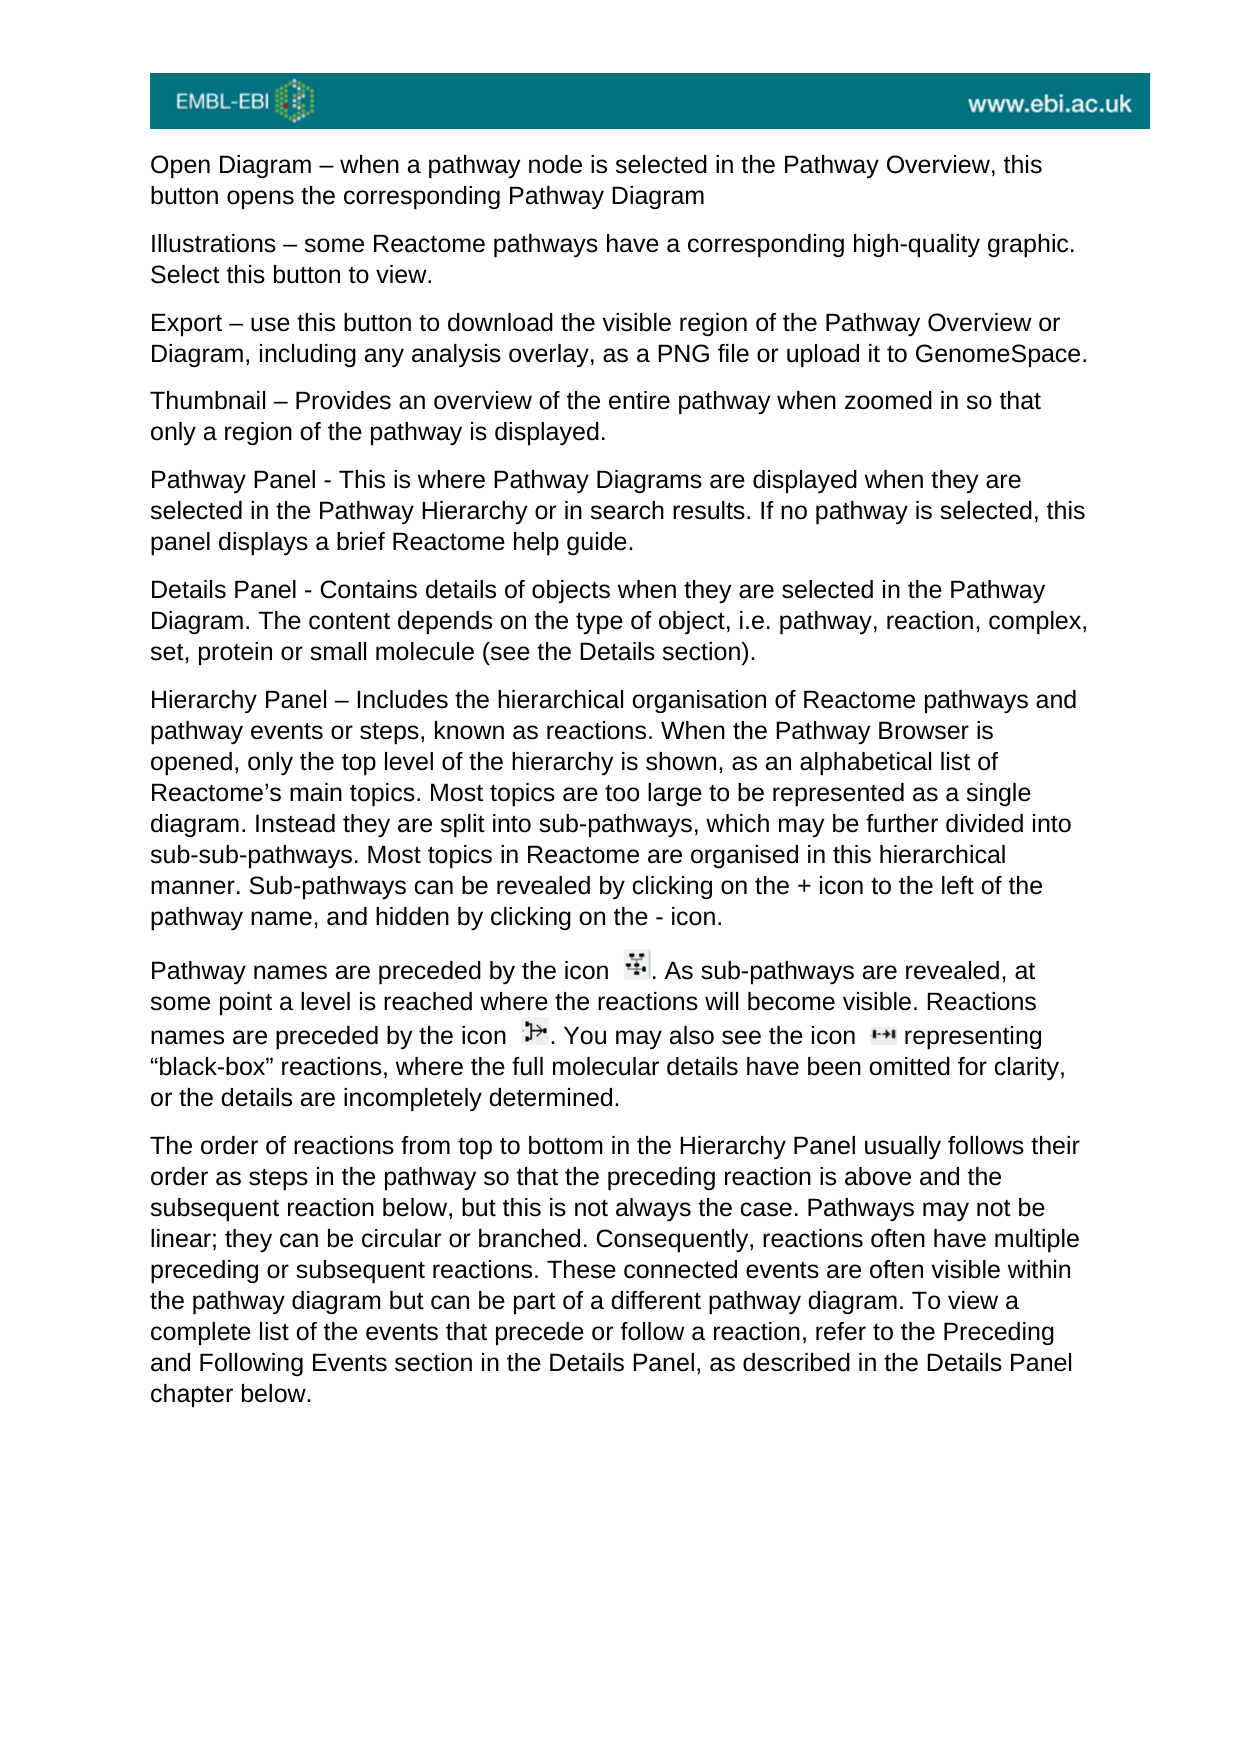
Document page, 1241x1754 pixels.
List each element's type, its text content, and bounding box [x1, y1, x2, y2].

text Pathway Panel - This is where Pathway Diagrams are displayed when they are selected in the Pathway Hierarchy or in search results. If no pathway is selected, this panel displays a brief Reactome help guide. [150, 465, 1090, 556]
picture [870, 1027, 897, 1045]
picture [521, 1017, 550, 1045]
text Illustrations – some Reactome pathways have a corresponding high-quality graphic. Select this button to view. [150, 229, 1090, 288]
text Hierarchy Panel – Includes the hierarchical organisation of Reactome pathways and pathway events or steps, known as reactions. When the Pathway Browser is opened, only the top level of the hierarchy is shown, as an alphabetical list of Reactome’s main topics. Most topics are too large to be represented as a single diagram. Instead they are split into sub-pathways, which may be further divided into sub-sub-pathways. Most topics in Reactome are organised in this hierarchical manner. Sub-pathways can be revealed by clicking on the + icon to the left of the pathway name, and hidden by clicking on the - icon. [150, 684, 1090, 931]
picture [623, 949, 651, 980]
text Pathway names are preceded by the icon . As sub-pathways are revealed, at some point a level is reached where the reactions will become visible. Reactions names are preceded by the icon . You may also see the icon representing “black-box” reactions, where the full molecular details have been omitted for clarity, or the details are incompletely determined. [150, 949, 1090, 1112]
picture [150, 73, 1150, 129]
text Thumbnail – Provides an overview of the entire pathway when zoomed in so that only a region of the pathway is displayed. [150, 386, 1090, 446]
text The order of reactions from top to bottom in the Hierarchy Panel usually follows their order as steps in the pathway so that the preceding reaction is above and the subsequent reaction below, but this is not always the case. Pathways may not be linear; they can be circular or branched. Consequently, reactions often have multiple preceding or subsequent reactions. These connected events are often visible within the pathway diagram but can be part of a different pathway diagram. To view a complete list of the events that precede or follow a reaction, refer to the Preceding and Following Events section in the Details Panel, as described in the Details Panel chapter below. [150, 1131, 1090, 1408]
text Open Diagram – when a pathway node is selected in the Pathway Overview, this button opens the corresponding Pathway Diagram [150, 150, 1090, 210]
text Export – use this button to download the visible region of the Pathway Overview or Diagram, including any analysis overlay, as a PNG file or upload it to GenomeSpace. [150, 307, 1090, 367]
text Details Panel - Contains details of objects when they are selected in the Pathway Diagram. The content depends on the type of object, i.e. pathway, reaction, complex, set, protein or small molecule (see the Details section). [150, 575, 1090, 666]
